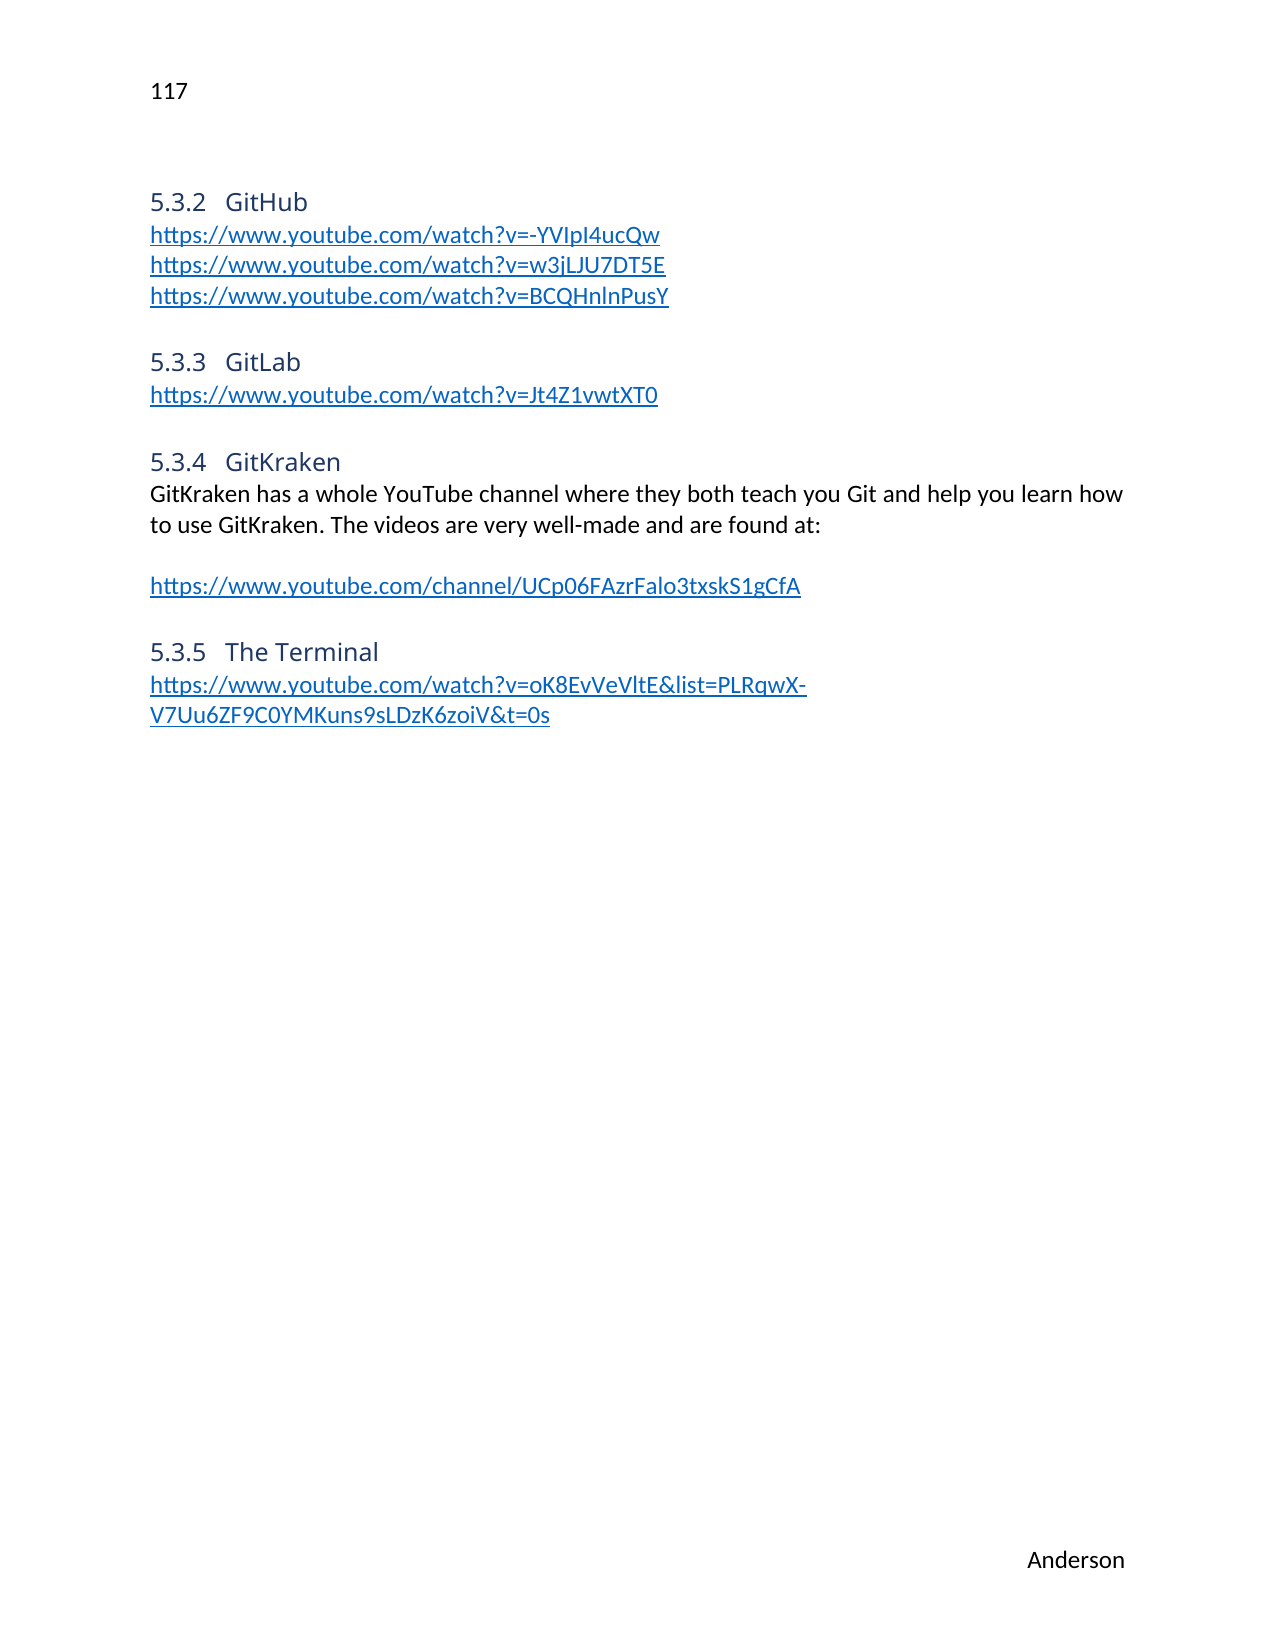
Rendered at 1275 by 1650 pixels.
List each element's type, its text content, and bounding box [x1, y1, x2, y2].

text https://www.youtube.com/watch?v=BCQHnlnPusY [150, 280, 1125, 310]
subtitle GitHub [150, 185, 1125, 219]
subtitle The Terminal [150, 635, 1125, 669]
text https://www.youtube.com/channel/UCp06FAzrFalo3txskS1gCfA [150, 570, 1125, 600]
text https://www.youtube.com/watch?v=oK8EvVeVltE&list=PLRqwX-V7Uu6ZF9C0YMKuns9sLDzK6zoiV&t=0s [150, 669, 1125, 730]
text GitKraken has a whole YouTube channel where they both teach you Git and help you learn how to use GitKraken. The videos are very well-made and are found at: [150, 478, 1125, 539]
subtitle GitLab [150, 345, 1125, 379]
text https://www.youtube.com/watch?v=-YVIpI4ucQw [150, 219, 1125, 249]
text https://www.youtube.com/watch?v=Jt4Z1vwtXT0 [150, 379, 1125, 409]
text https://www.youtube.com/watch?v=w3jLJU7DT5E [150, 249, 1125, 280]
subtitle GitKraken [150, 444, 1125, 478]
